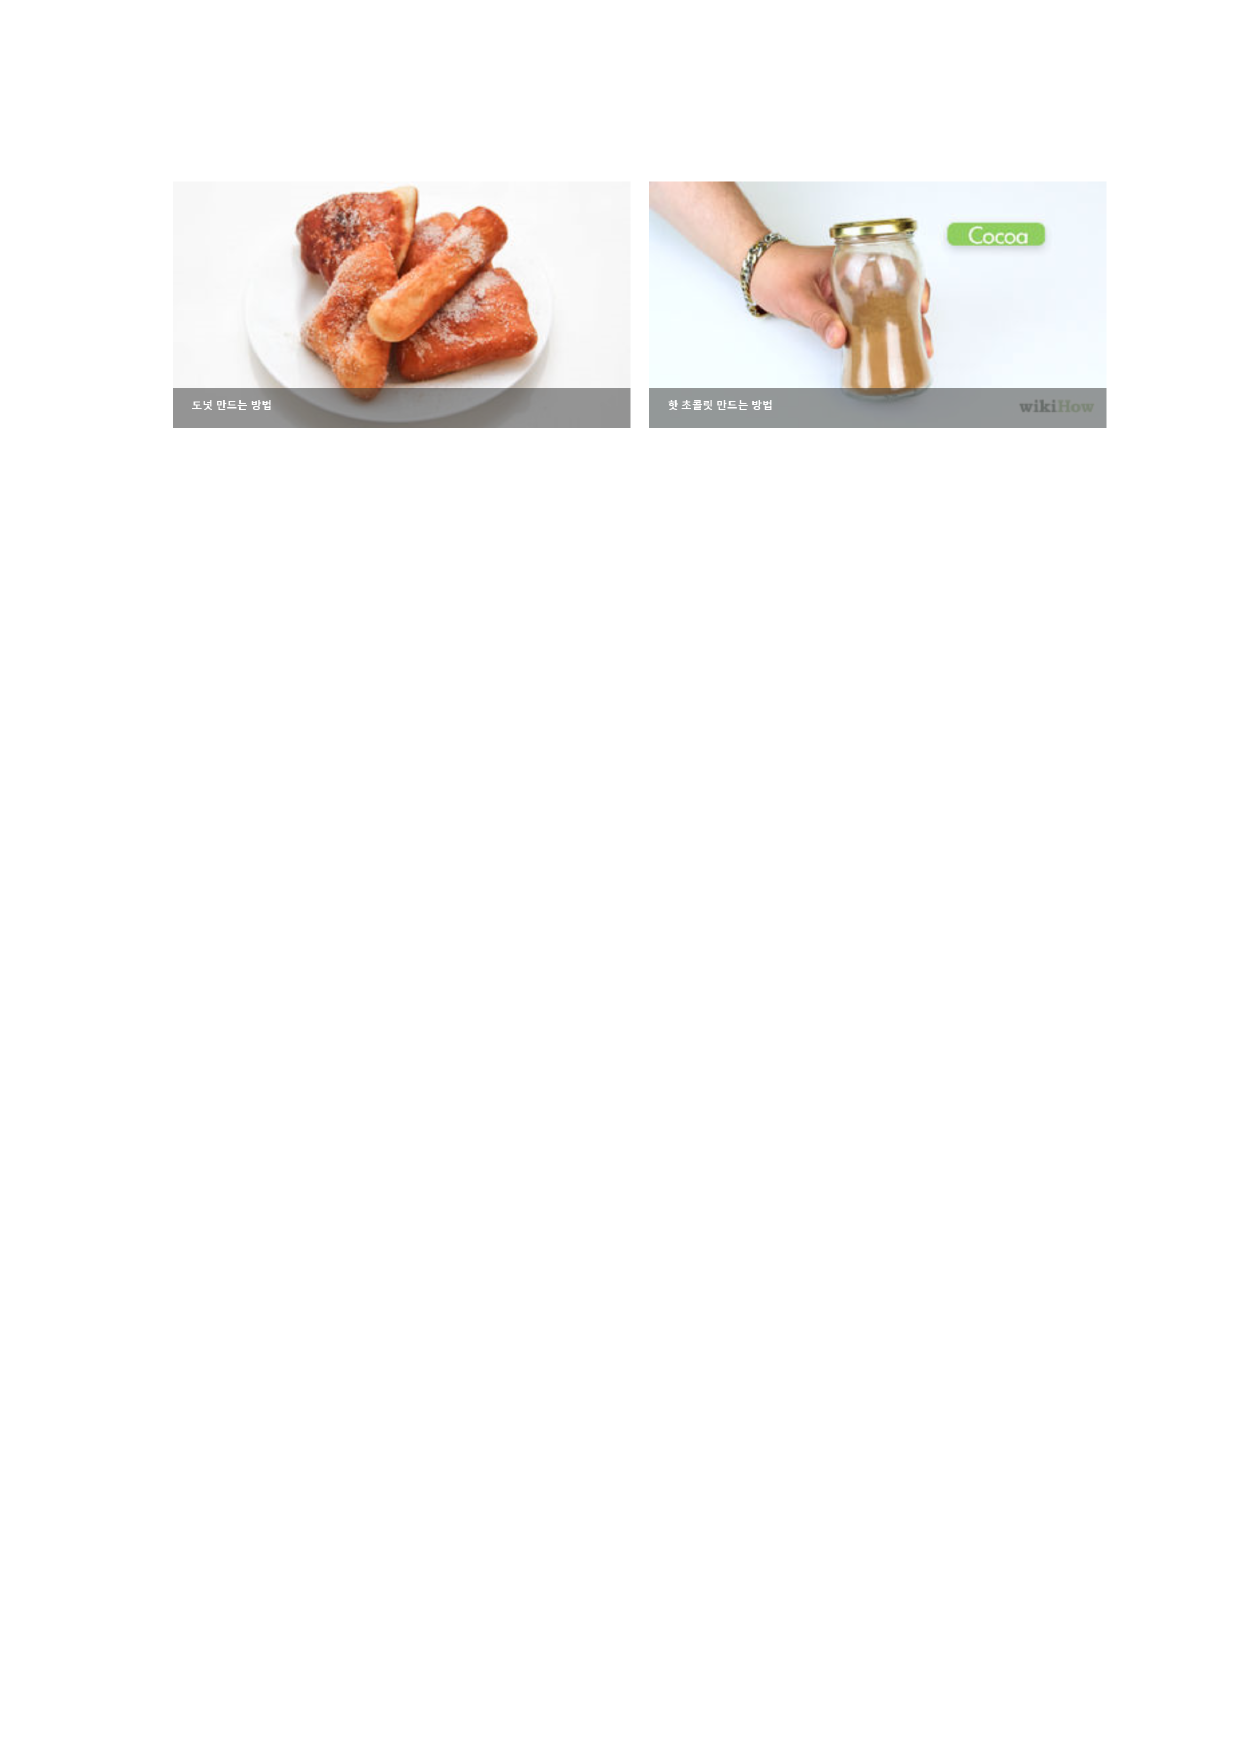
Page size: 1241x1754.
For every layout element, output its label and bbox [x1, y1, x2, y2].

picture [170, 177, 1111, 431]
